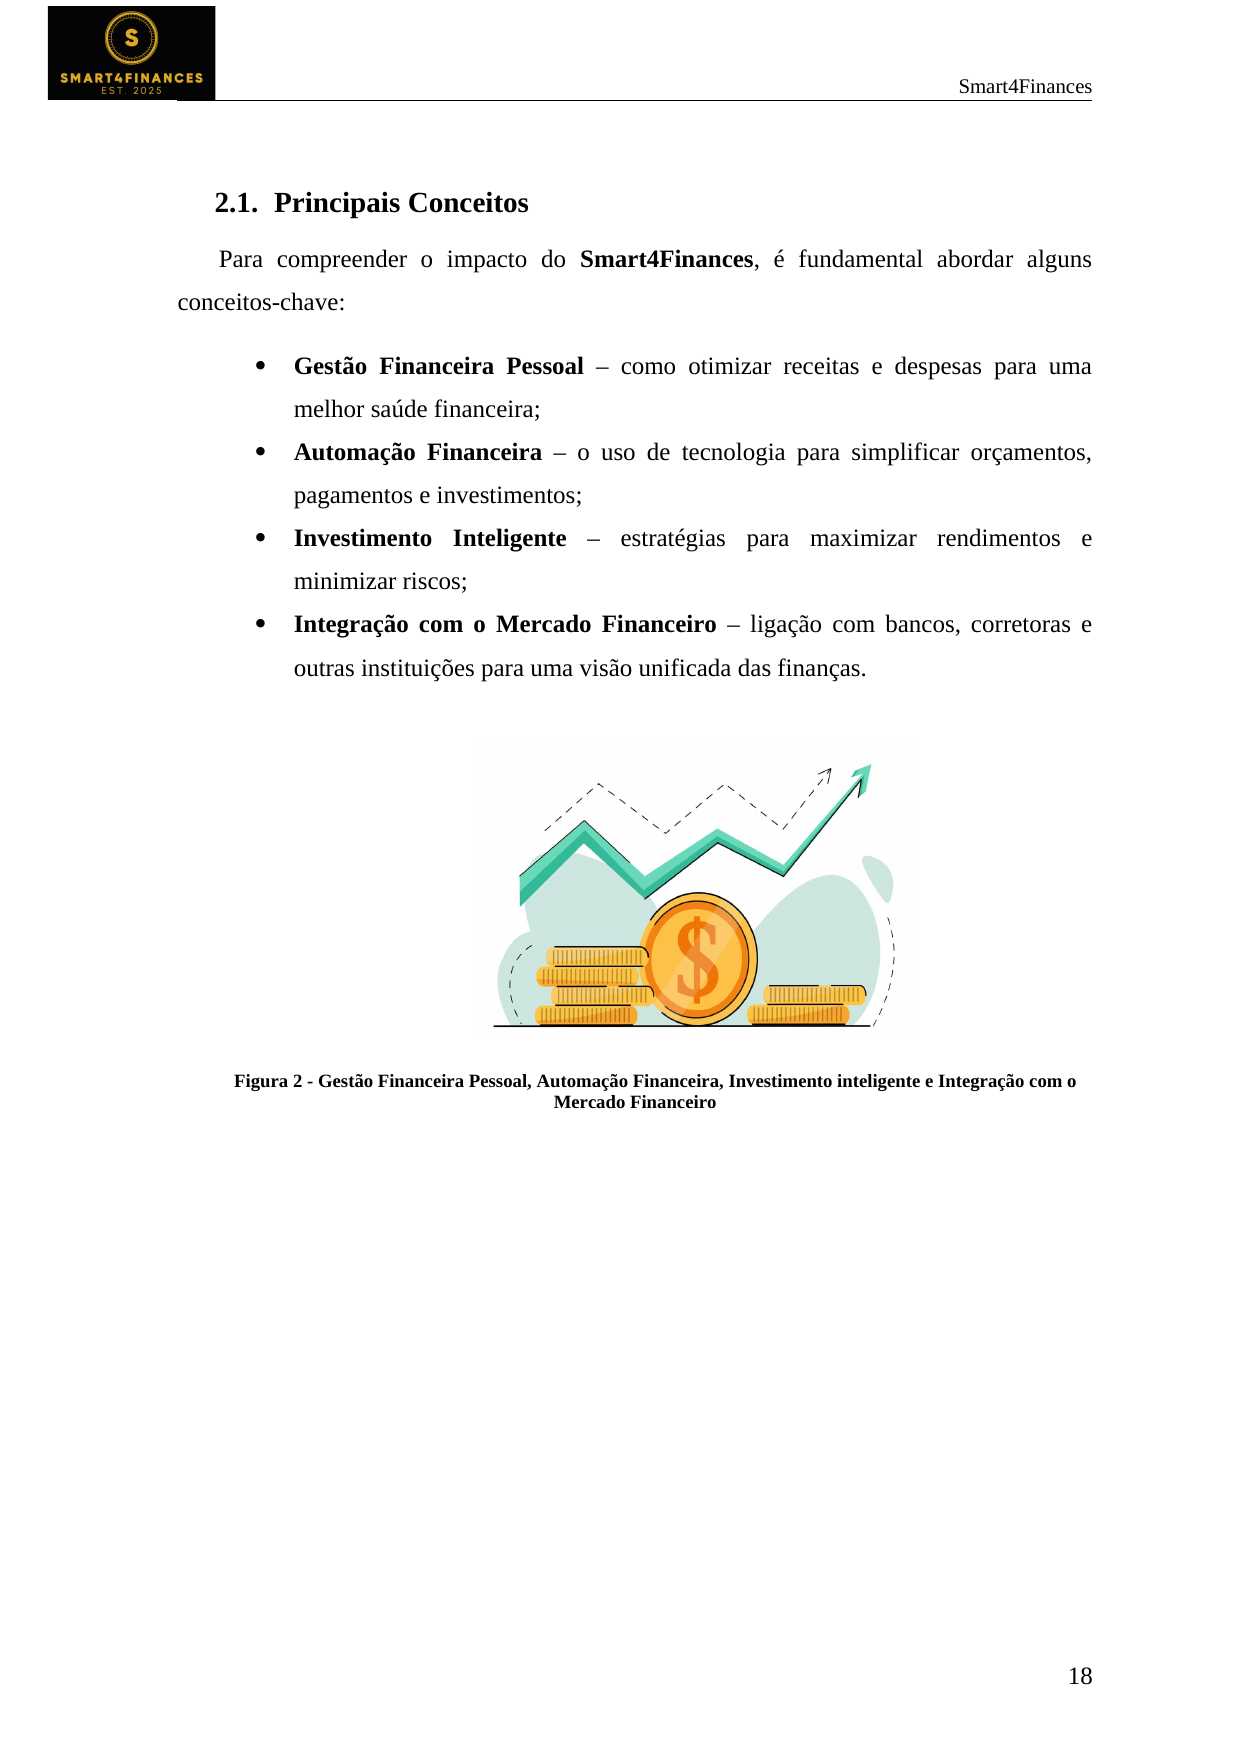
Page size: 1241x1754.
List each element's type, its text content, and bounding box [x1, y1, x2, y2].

text Figura 2 - Gestão Financeira Pessoal, Automação Financeira, Investimento inteligente e Integração com o Mercado Financeiro [177, 1069, 1092, 1113]
list Gestão Financeira Pessoal – como otimizar receitas e despesas para uma melhor saúde financeira; [256, 351, 1092, 423]
picture [471, 738, 915, 1035]
picture [47, 6, 216, 100]
subtitle Principais Conceitos [214, 185, 1092, 219]
text Para compreender o impacto do Smart4Finances, é fundamental abordar alguns conceitos-chave: [177, 244, 1092, 316]
list Investimento Inteligente – estratégias para maximizar rendimentos e minimizar riscos; [256, 523, 1092, 595]
list Automação Financeira – o uso de tecnologia para simplificar orçamentos, pagamentos e investimentos; [256, 437, 1092, 509]
list Integração com o Mercado Financeiro – ligação com bancos, corretoras e outras instituições para uma visão unificada das finanças. [256, 609, 1092, 681]
